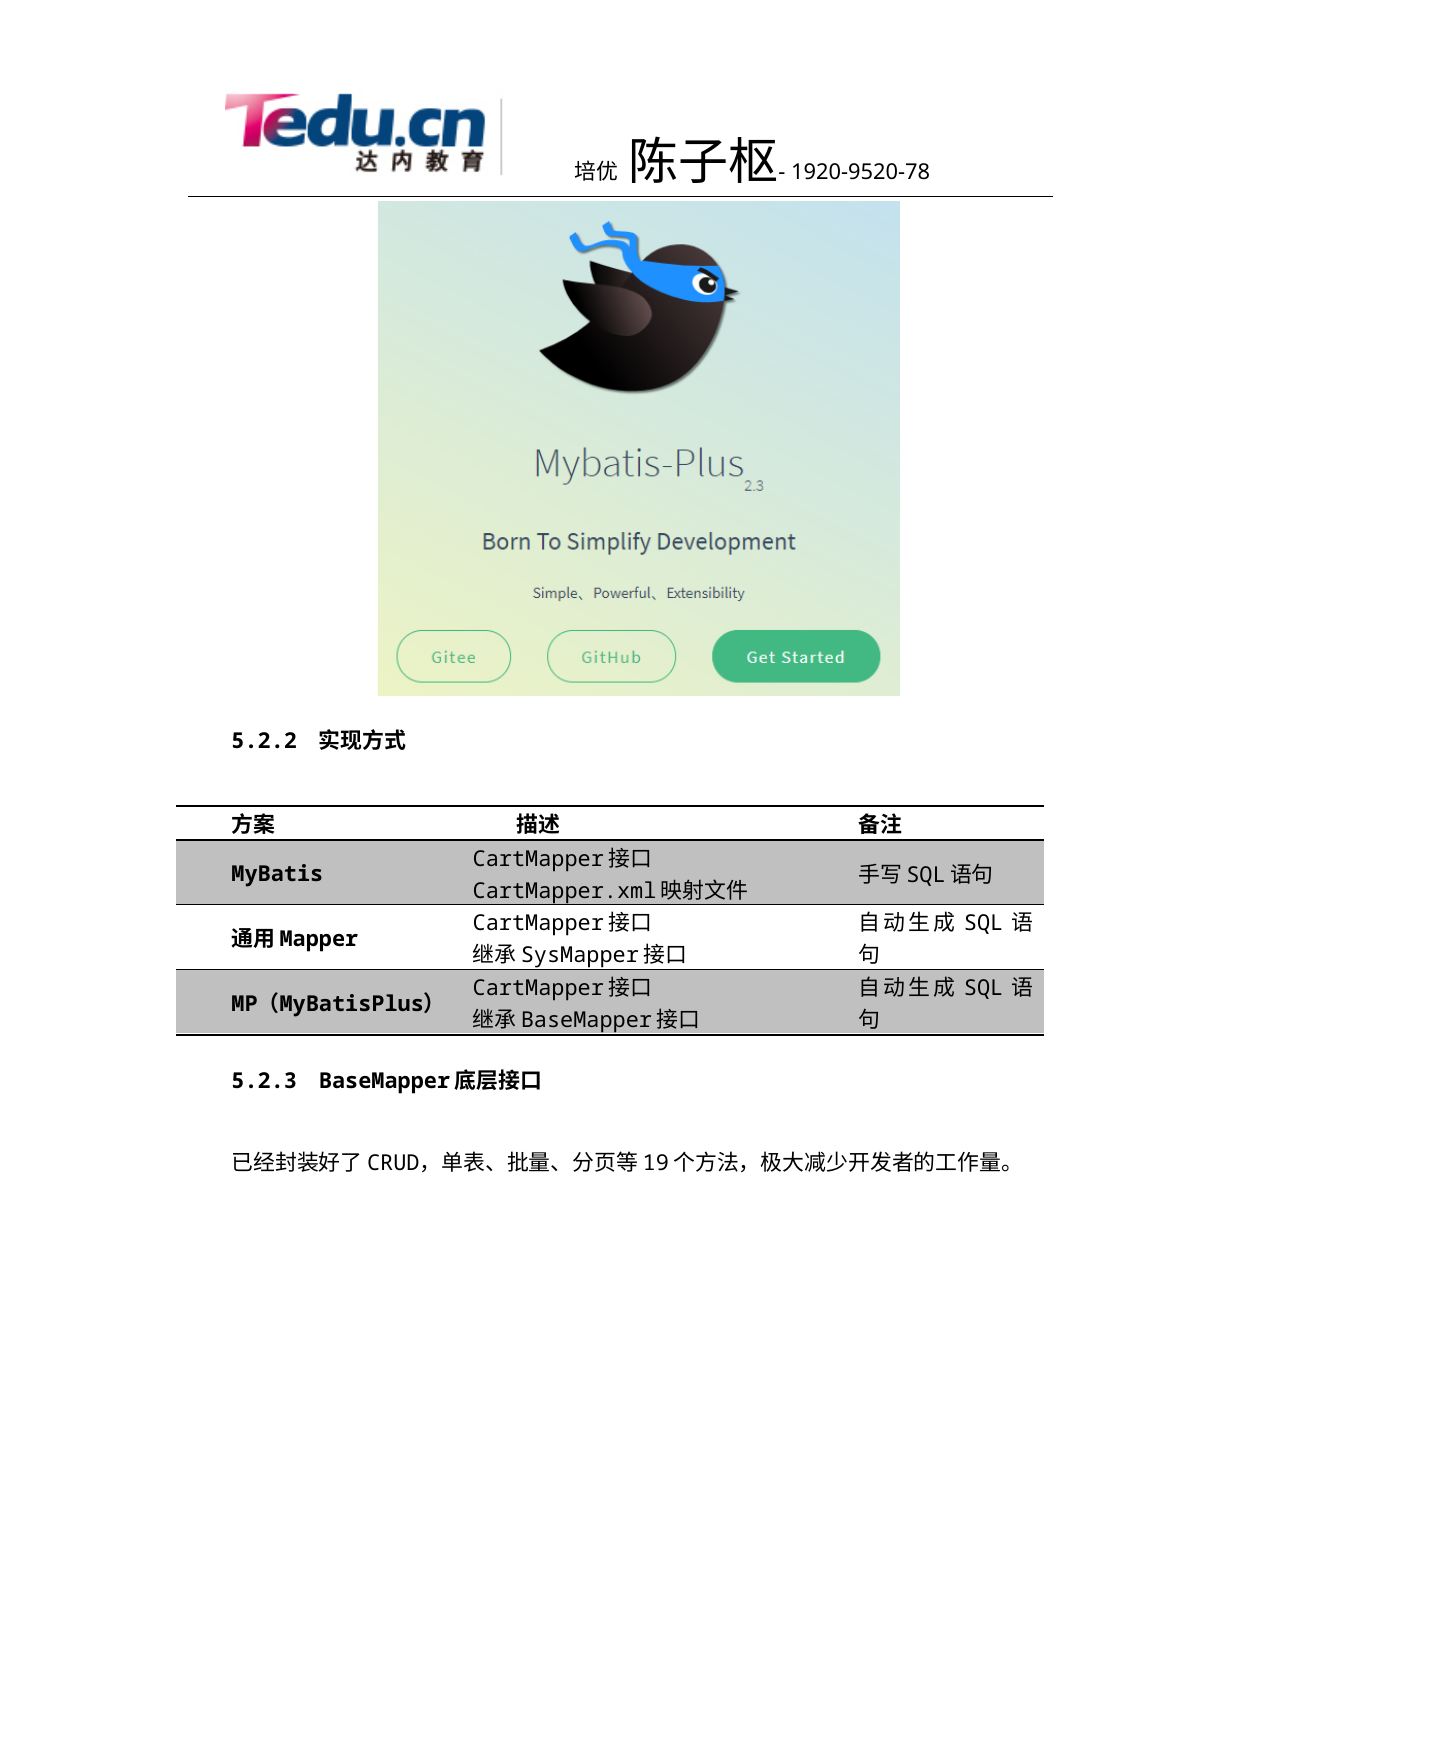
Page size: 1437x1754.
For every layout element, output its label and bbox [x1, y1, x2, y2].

picture [225, 88, 507, 180]
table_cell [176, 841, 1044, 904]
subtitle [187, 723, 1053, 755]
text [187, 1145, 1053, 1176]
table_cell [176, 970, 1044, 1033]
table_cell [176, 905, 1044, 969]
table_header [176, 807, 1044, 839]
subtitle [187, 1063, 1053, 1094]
picture [377, 201, 900, 696]
